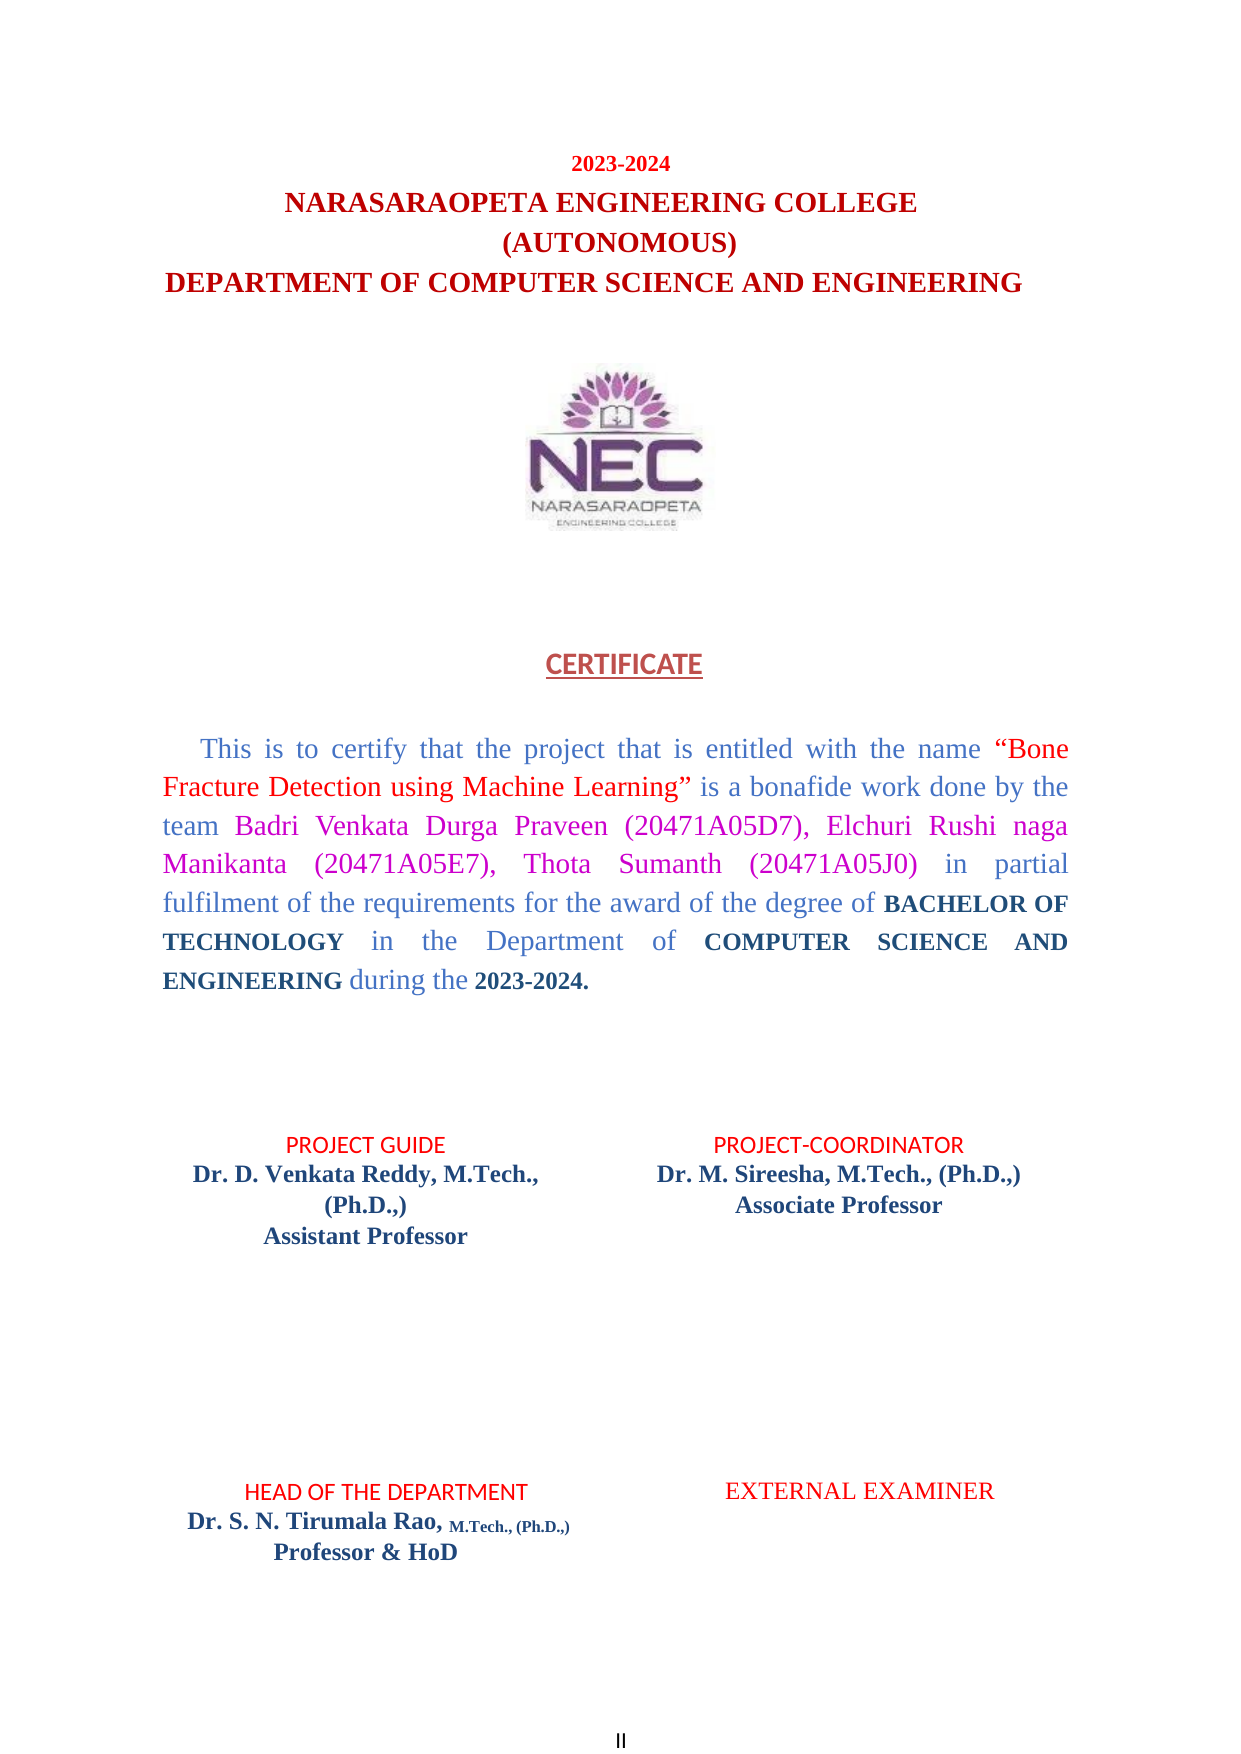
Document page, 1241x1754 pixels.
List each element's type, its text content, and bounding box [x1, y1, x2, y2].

subtitle This is to certify that the project that is entitled with the name “Bone Fracture Detection using Machine Learning” is a bonafide work done by the team Badri Venkata Durga Praveen (20471A05D7), Elchuri Rushi naga Manikanta (20471A05E7), Thota Sumanth (20471A05J0) in partial fulfilment of the requirements for the award of the degree of BACHELOR OF TECHNOLOGY in the Department of COMPUTER SCIENCE AND ENGINEERING during the 2023-2024. [162, 731, 1069, 996]
text CERTIFICATE [150, 644, 1096, 683]
table_cell HEAD OF THE DEPARTMENT Dr. S. N. Tirumala Rao, M.Tech., (Ph.D.,) Professor & HoD [150, 1476, 623, 1568]
subtitle DEPARTMENT OF COMPUTER SCIENCE AND ENGINEERING [106, 265, 1082, 298]
table_cell EXTERNAL EXAMINER [623, 1476, 1096, 1568]
table_header PROJECT-COORDINATOR Dr. M. Sireesha, M.Tech., (Ph.D.,) Associate Professor [623, 1129, 1096, 1476]
picture [525, 363, 716, 531]
table_header PROJECT GUIDE Dr. D. Venkata Reddy, M.Tech., (Ph.D.,) Assistant Professor [150, 1129, 623, 1476]
subtitle (AUTONOMOUS) [193, 225, 1046, 258]
text 2023-2024 [150, 150, 1092, 176]
subtitle NARASARAOPETA ENGINEERING COLLEGE [106, 185, 1096, 218]
